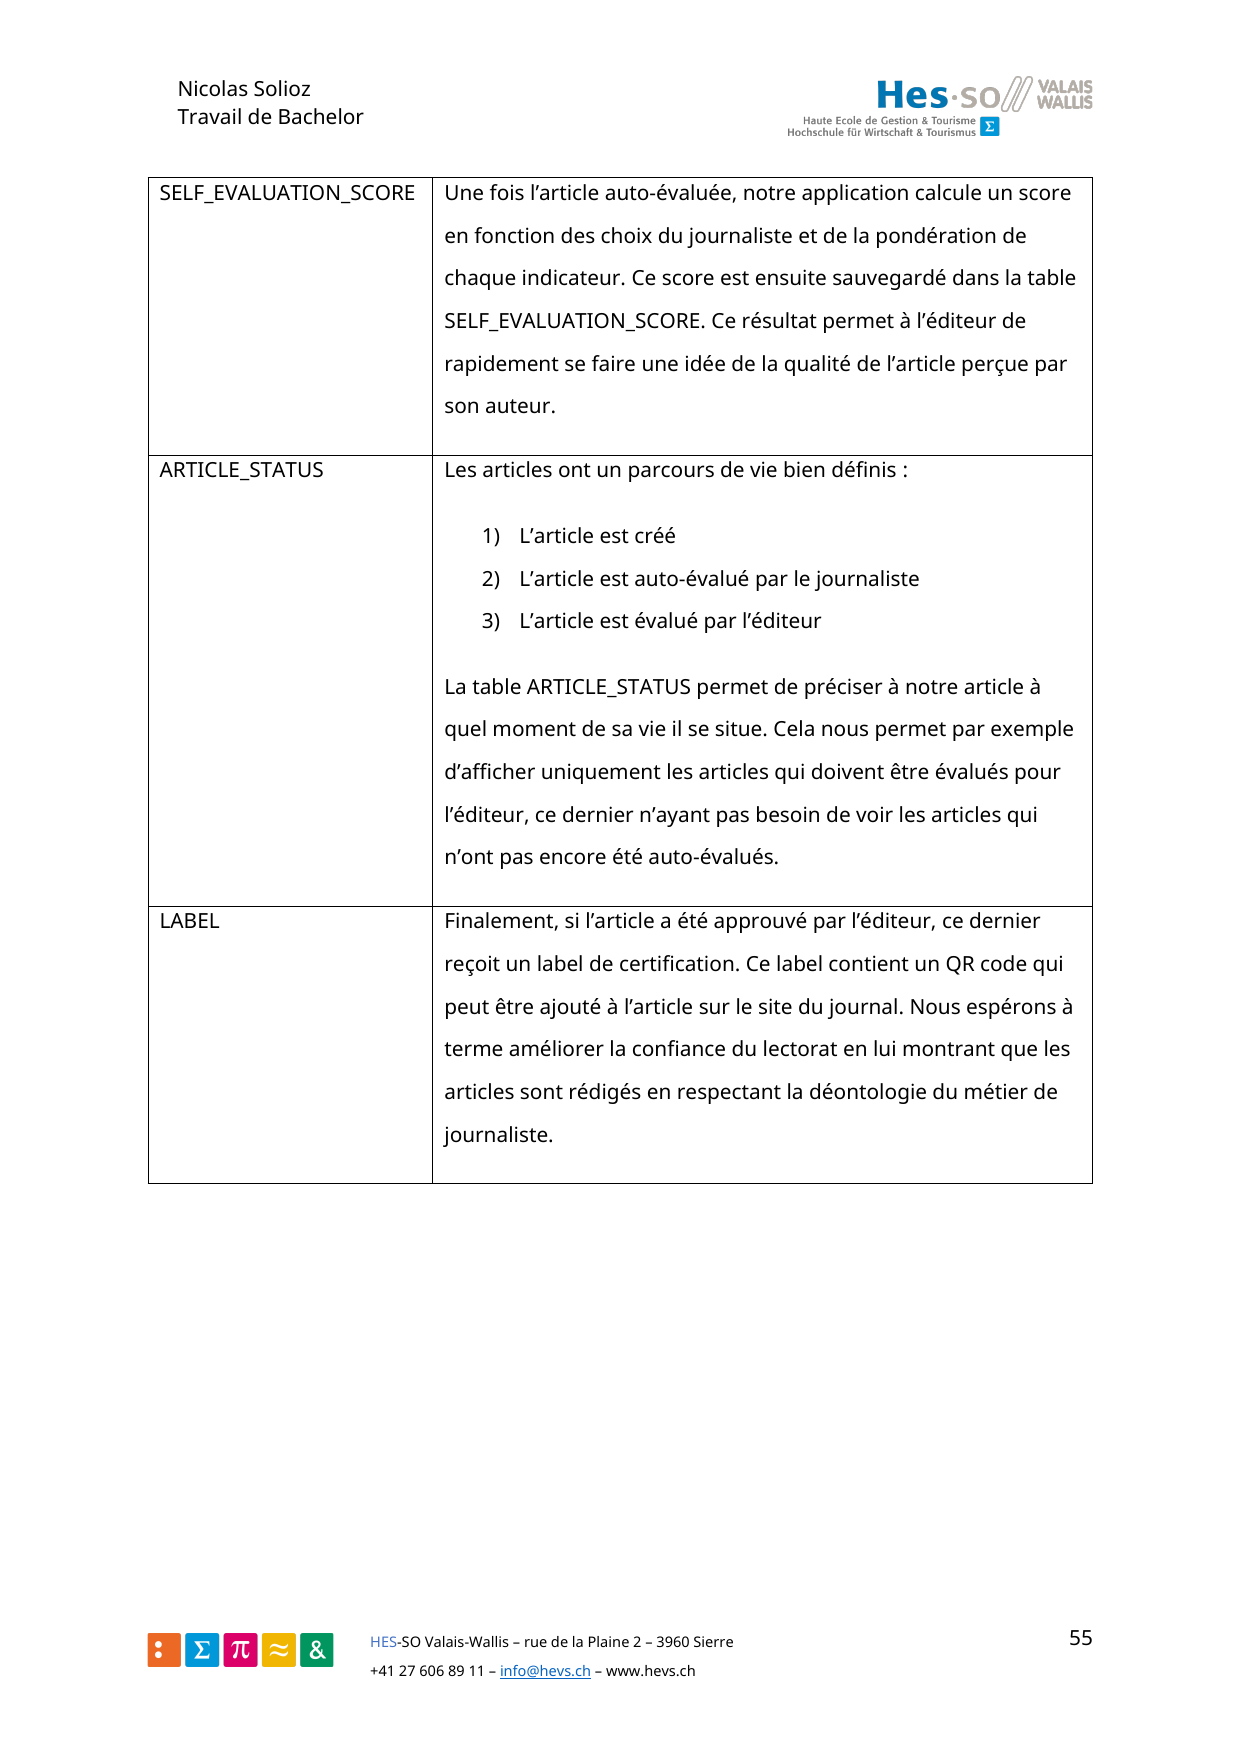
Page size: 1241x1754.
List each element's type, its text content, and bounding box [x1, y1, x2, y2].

table_cell Les articles ont un parcours de vie bien définis : L’article est créé L’article est auto-évalué par le journaliste L’article est évalué par l’éditeur La table ARTICLE_STATUS permet de préciser à notre article à quel moment de sa vie il se situe. Cela nous permet par exemple d’afficher uniquement les articles qui doivent être évalués pour l’éditeur, ce dernier n’ayant pas besoin de voir les articles qui n’ont pas encore été auto-évalués. [433, 456, 1092, 906]
table_cell ARTICLE_STATUS [149, 456, 432, 906]
picture [196, 1654, 209, 1658]
table_cell Finalement, si l’article a été approuvé par l’éditeur, ce dernier reçoit un label de certification. Ce label contient un QR code qui peut être ajouté à l’article sur le site du journal. Nous espérons à terme améliorer la confiance du lectorat en lui montrant que les articles sont rédigés en respectant la déontologie du métier de journaliste. [433, 907, 1092, 1183]
picture [147, 1633, 185, 1667]
picture [196, 1642, 202, 1652]
table_cell LABEL [149, 907, 432, 1183]
picture [219, 1633, 334, 1667]
picture [788, 76, 1093, 136]
table_cell Une fois l’article auto-évaluée, notre application calcule un score en fonction des choix du journaliste et de la pondération de chaque indicateur. Ce score est ensuite sauvegardé dans la table SELF_EVALUATION_SCORE. Ce résultat permet à l’éditeur de rapidement se faire une idée de la qualité de l’article perçue par son auteur. [433, 178, 1092, 454]
table_cell SELF_EVALUATION_SCORE [149, 178, 432, 454]
